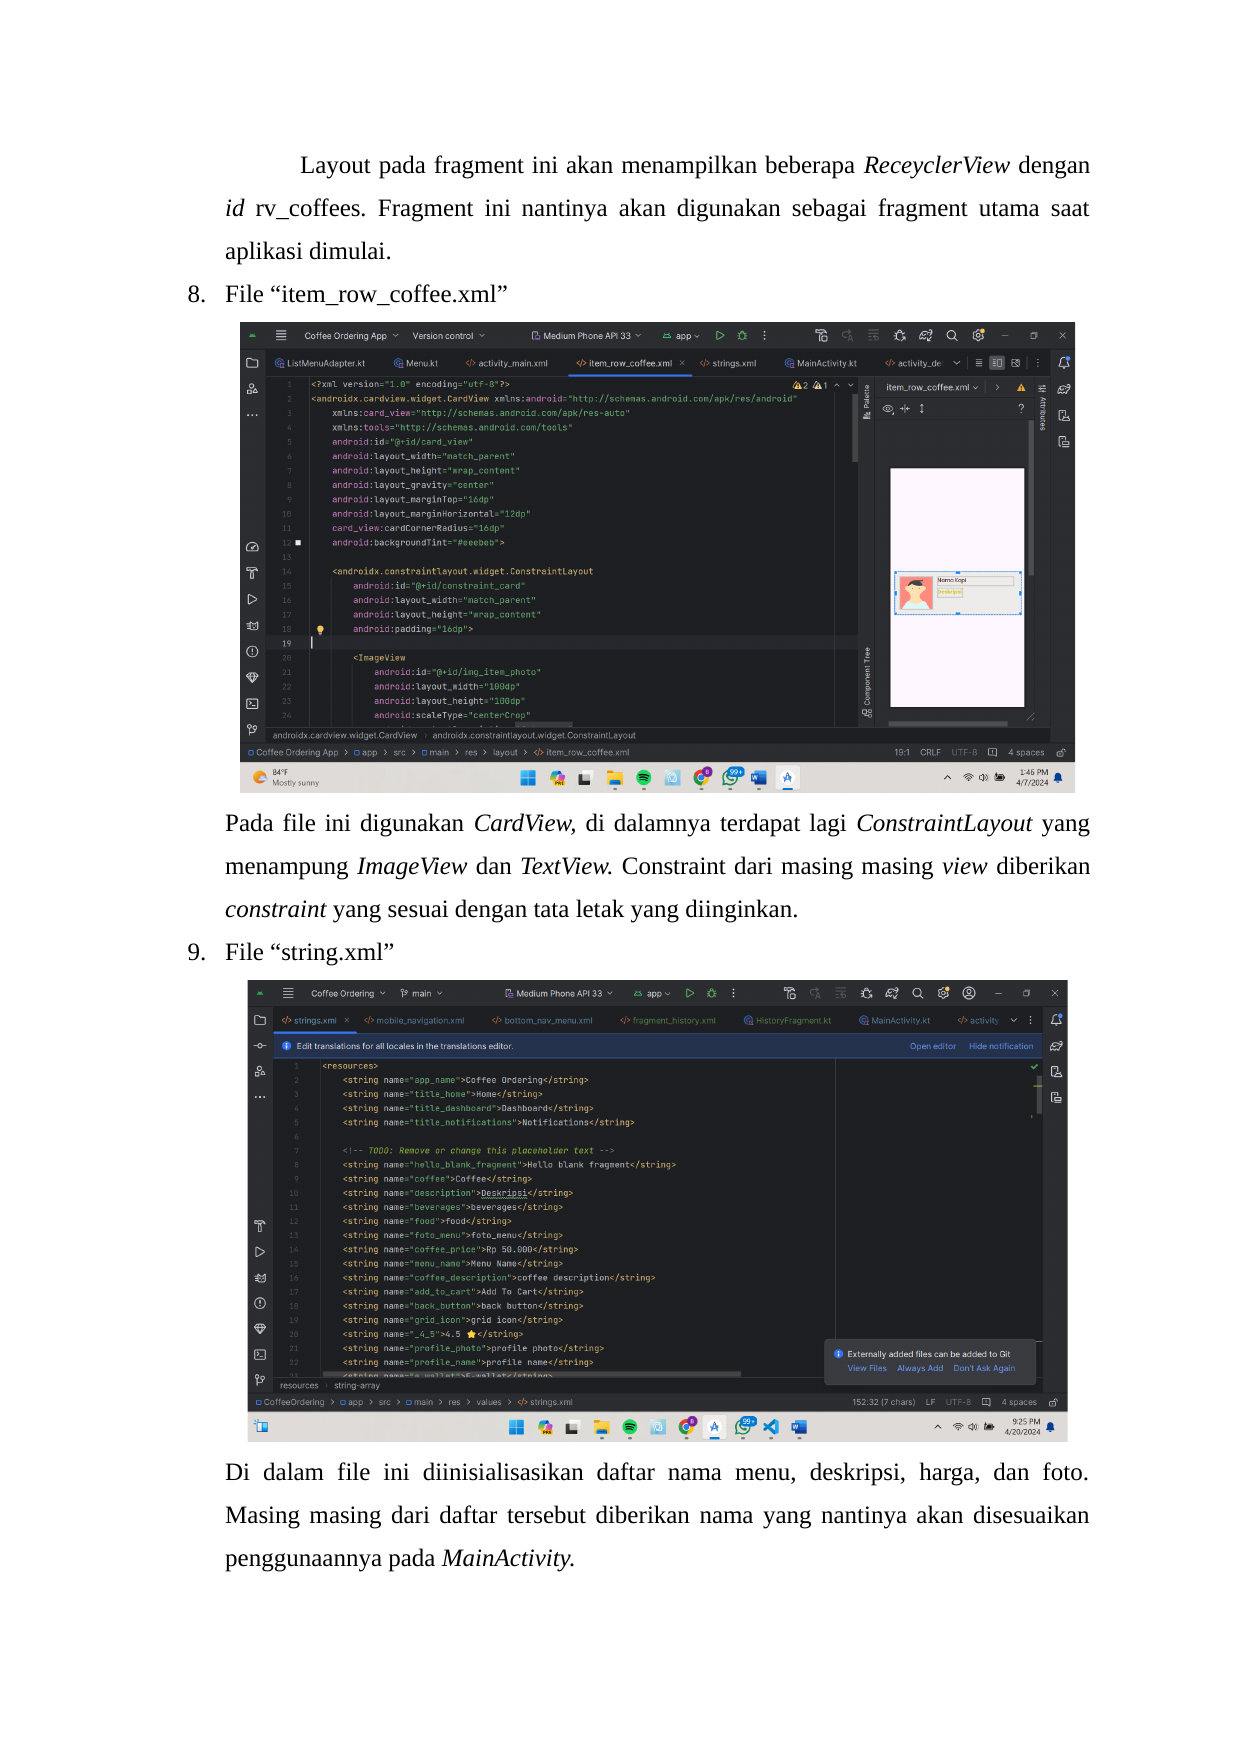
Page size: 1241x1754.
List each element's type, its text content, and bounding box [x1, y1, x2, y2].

list Layout pada fragment ini akan menampilkan beberapa ReceyclerView dengan id rv_coffees. Fragment ini nantinya akan digunakan sebagai fragment utama saat aplikasi dimulai. [225, 150, 1090, 265]
picture [240, 322, 1076, 793]
list File “item_row_coffee.xml” [187, 279, 1090, 308]
picture [247, 980, 1068, 1442]
list Di dalam file ini diinisialisasikan daftar nama menu, deskripsi, harga, dan foto. Masing masing dari daftar tersebut diberikan nama yang nantinya akan disesuaikan penggunaannya pada MainActivity. [225, 1457, 1090, 1572]
list Pada file ini digunakan CardView, di dalamnya terdapat lagi ConstraintLayout yang menampung ImageView dan TextView. Constraint dari masing masing view diberikan constraint yang sesuai dengan tata letak yang diinginkan. [225, 808, 1090, 923]
list File “string.xml” [187, 937, 1090, 966]
